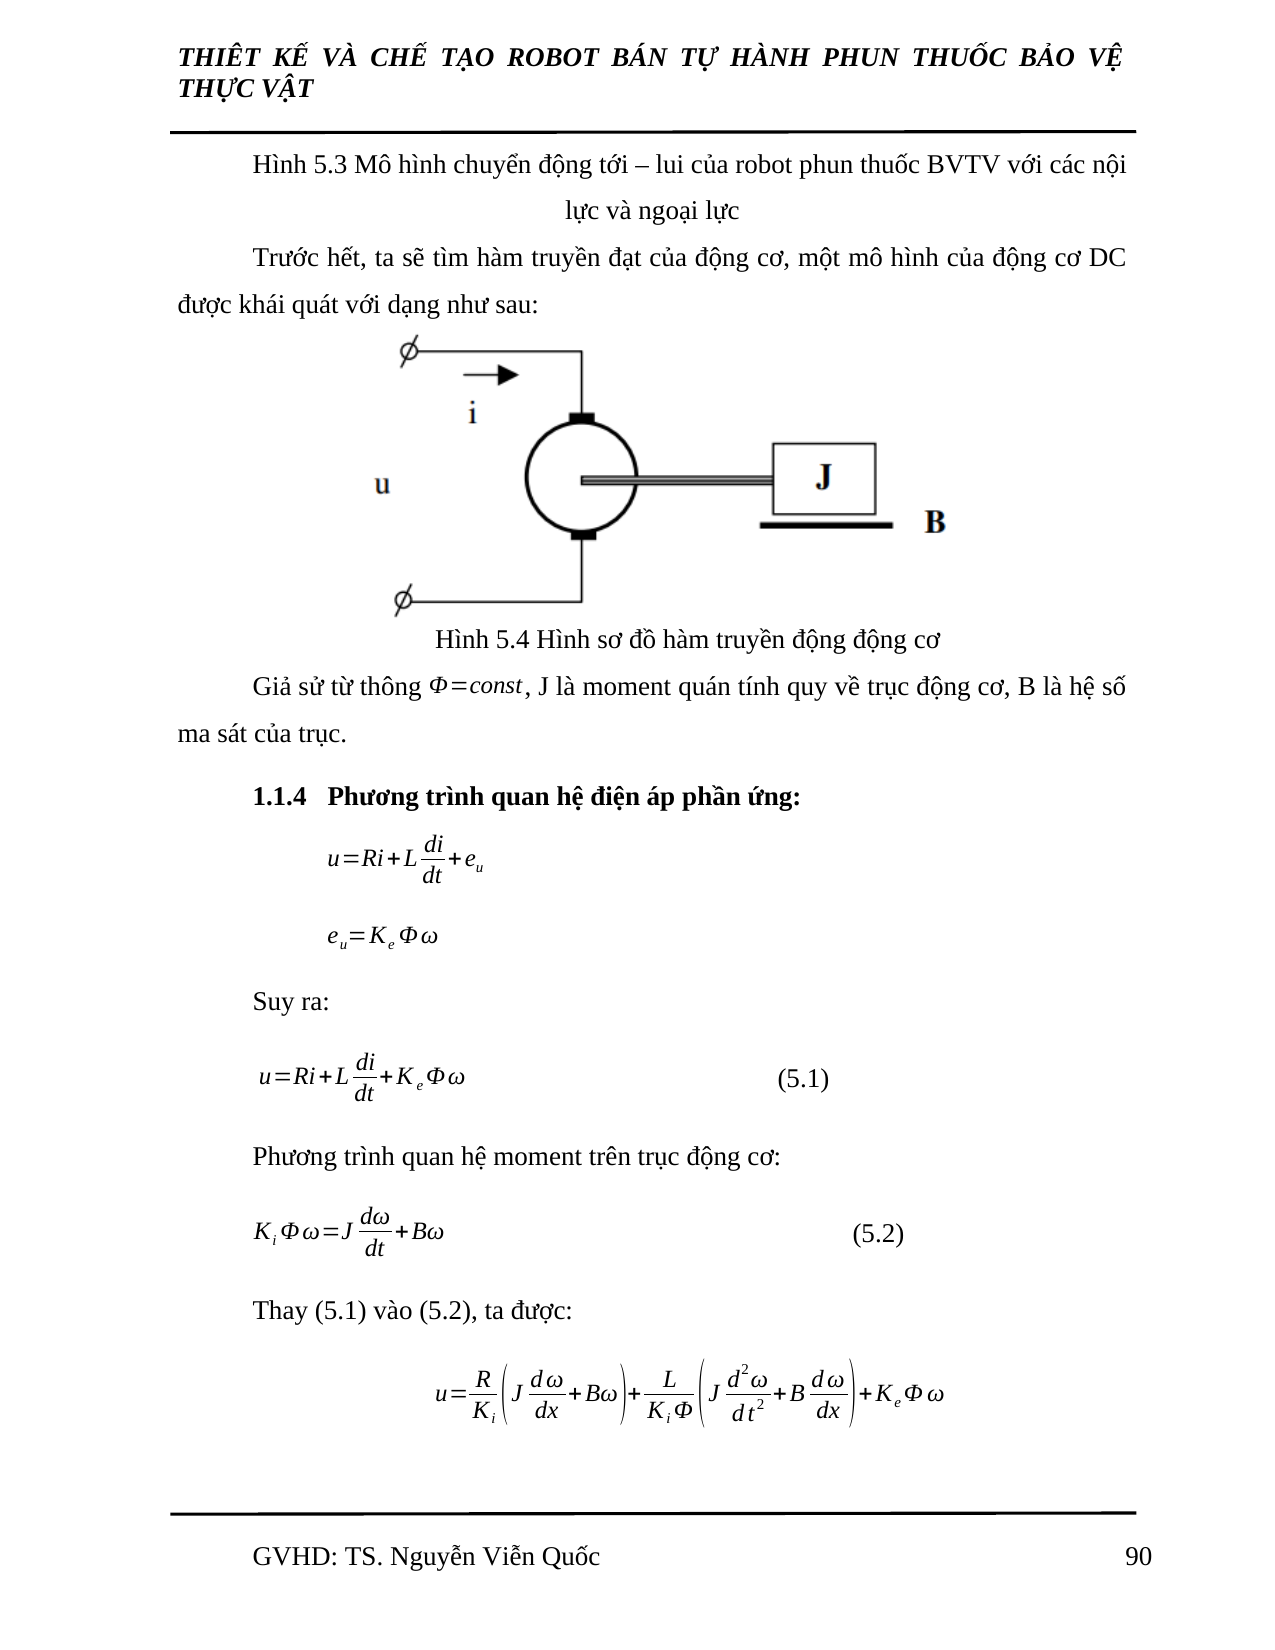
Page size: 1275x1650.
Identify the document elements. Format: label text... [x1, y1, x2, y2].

picture [362, 330, 954, 623]
text (5.1) [177, 1049, 1127, 1108]
text Suy ra: [177, 985, 1127, 1016]
subtitle Phương trình quan hệ điện áp phần ứng: [252, 780, 1127, 812]
text (5.2) [177, 1203, 1127, 1262]
text Trước hết, ta sẽ tìm hàm truyền đạt của động cơ, một mô hình của động cơ DC được khái quát với dạng như sau: [177, 241, 1127, 319]
subtitle Hình 5.3 Mô hình chuyển động tới – lui của robot phun thuốc BVTV với các nội lực và ngoại lực [177, 148, 1127, 226]
text Thay (5.1) vào (5.2), ta được: [177, 1294, 1127, 1325]
text Phương trình quan hệ moment trên trục động cơ: [177, 1140, 1127, 1171]
